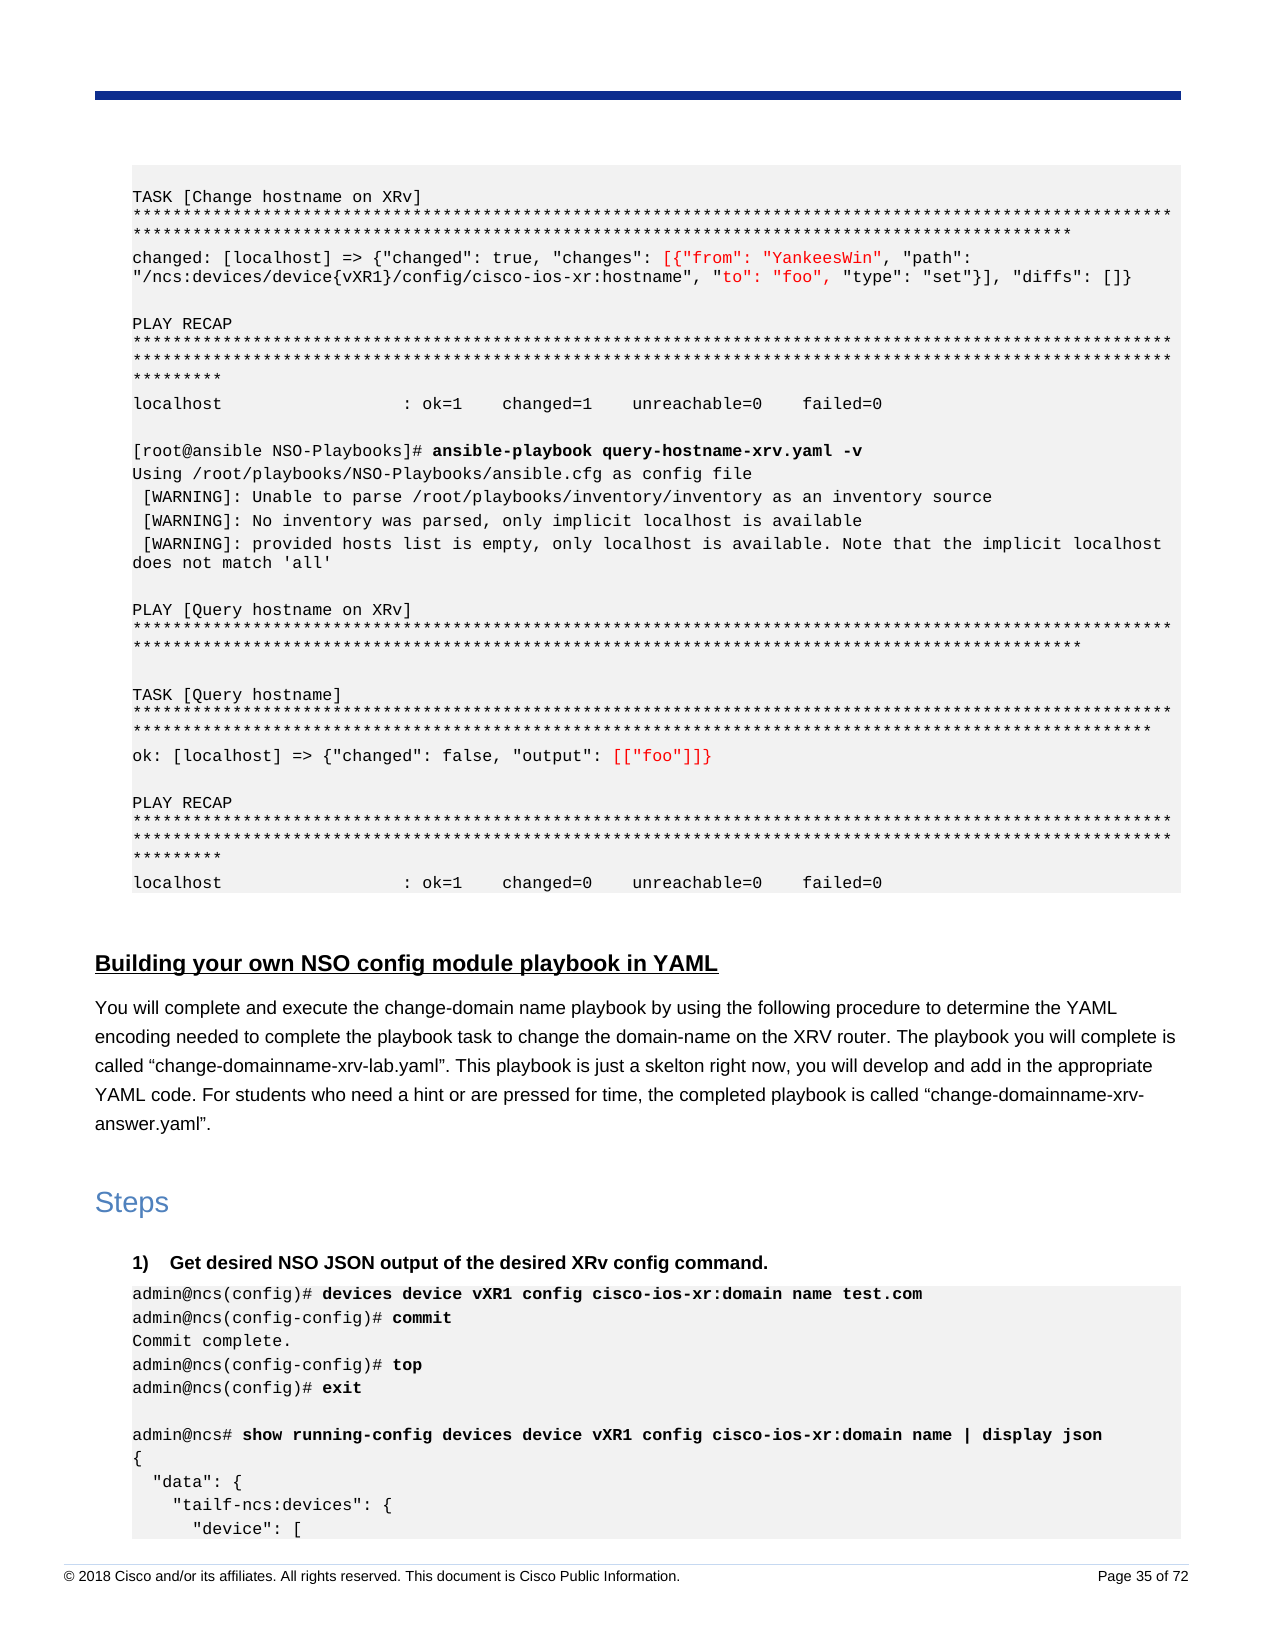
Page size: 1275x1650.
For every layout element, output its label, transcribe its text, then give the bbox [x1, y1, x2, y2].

text "device": [ [132, 1520, 1181, 1539]
text admin@ncs(config-config)# commit [132, 1309, 1181, 1328]
text TASK [Query hostname] ************************************************************************************************************************************************************************************************************** [132, 686, 1181, 743]
text admin@ncs(config)# devices device vXR1 config cisco-ios-xr:domain name test.com [132, 1286, 1181, 1305]
text "tailf-ncs:devices": { [132, 1497, 1181, 1516]
text admin@ncs(config-config)# top [132, 1356, 1181, 1375]
text [WARNING]: Unable to parse /root/playbooks/inventory/inventory as an inventory source [132, 489, 1181, 508]
text localhost : ok=1 changed=1 unreachable=0 failed=0 [132, 395, 1181, 414]
text [WARNING]: provided hosts list is empty, only localhost is available. Note that the implicit localhost does not match 'all' [132, 536, 1181, 574]
text TASK [Change hostname on XRv] ****************************************************************************************************************************************************************************************************** [132, 188, 1181, 245]
text admin@ncs(config)# exit [132, 1379, 1181, 1398]
text You will complete and execute the change-domain name playbook by using the following procedure to determine the YAML encoding needed to complete the playbook task to change the domain-name on the XRV router. The playbook you will complete is called “change-domainname-xrv-lab.yaml”. This playbook is just a skelton right now, you will develop and add in the appropriate YAML code. For students who need a hint or are pressed for time, the completed playbook is called “change-domainname-xrv-answer.yaml”. [94, 989, 1181, 1135]
text PLAY [Query hostname on XRv] ******************************************************************************************************************************************************************************************************* [132, 602, 1181, 658]
text [root@ansible NSO-Playbooks]# ansible-playbook query-hostname-xrv.yaml -v [132, 442, 1181, 461]
list Get desired NSO JSON output of the desired XRv config command. [132, 1244, 1181, 1273]
text { [132, 1450, 1181, 1469]
text [WARNING]: No inventory was parsed, only implicit localhost is available [132, 512, 1181, 531]
text admin@ncs# show running-config devices device vXR1 config cisco-ios-xr:domain name | display json [132, 1426, 1181, 1445]
text Steps [94, 1185, 1181, 1218]
text PLAY RECAP ************************************************************************************************************************************************************************************************************************* [132, 794, 1181, 870]
text "data": { [132, 1473, 1181, 1492]
text ok: [localhost] => {"changed": false, "output": [["foo"]]} [132, 747, 1181, 766]
text localhost : ok=1 changed=0 unreachable=0 failed=0 [132, 874, 1181, 893]
text changed: [localhost] => {"changed": true, "changes": [{"from": "YankeesWin", "path": "/ncs:devices/device{vXR1}/config/cisco-ios-xr:hostname", "to": "foo", "type": "set"}], "diffs": []} [132, 249, 1181, 287]
text PLAY RECAP ************************************************************************************************************************************************************************************************************************* [132, 315, 1181, 391]
text Building your own NSO config module playbook in YAML [94, 947, 1181, 976]
text Using /root/playbooks/NSO-Playbooks/ansible.cfg as config file [132, 466, 1181, 484]
text Commit complete. [132, 1333, 1181, 1352]
